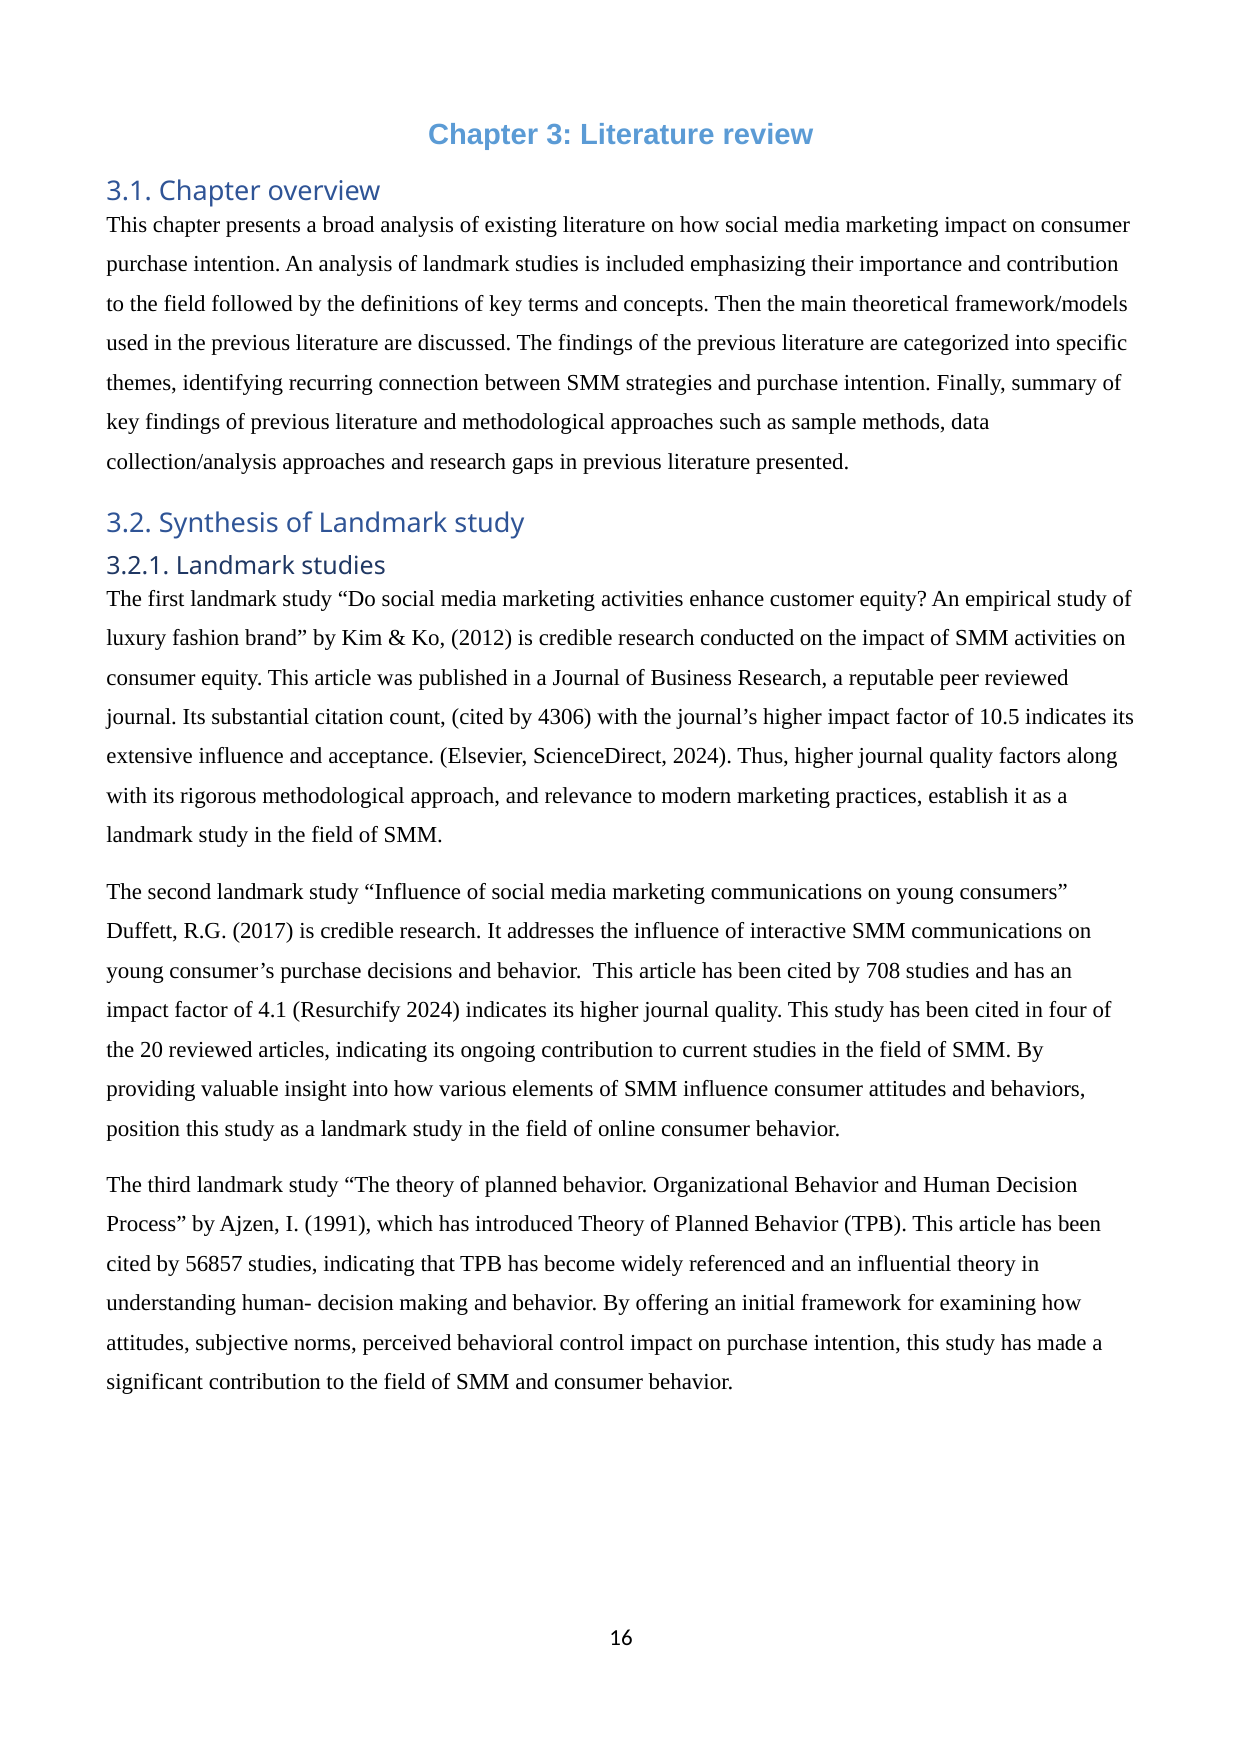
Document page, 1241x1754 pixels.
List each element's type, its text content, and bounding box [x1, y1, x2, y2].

subtitle Chapter 3: Literature review [106, 117, 1135, 150]
text This chapter presents a broad analysis of existing literature on how social media marketing impact on consumer purchase intention. An analysis of landmark studies is included emphasizing their importance and contribution to the field followed by the definitions of key terms and concepts. Then the main theoretical framework/models used in the previous literature are discussed. The findings of the previous literature are categorized into specific themes, identifying recurring connection between SMM strategies and purchase intention. Finally, summary of key findings of previous literature and methodological approaches such as sample methods, data collection/analysis approaches and research gaps in previous literature presented. [106, 211, 1135, 474]
text The first landmark study “Do social media marketing activities enhance customer equity? An empirical study of luxury fashion brand” by Kim & Ko, (2012) is credible research conducted on the impact of SMM activities on consumer equity. This article was published in a Journal of Business Research, a reputable peer reviewed journal. Its substantial citation count, (cited by 4306) with the journal’s higher impact factor of 10.5 indicates its extensive influence and acceptance. (Elsevier, ScienceDirect, 2024). Thus, higher journal quality factors along with its rigorous methodological approach, and relevance to modern marketing practices, establish it as a landmark study in the field of SMM. [106, 585, 1135, 848]
text The second landmark study “Influence of social media marketing communications on young consumers” Duffett, R.G. (2017) is credible research. It addresses the influence of interactive SMM communications on young consumer’s purchase decisions and behavior. This article has been cited by 708 studies and has an impact factor of 4.1 (Resurchify 2024) indicates its higher journal quality. This study has been cited in four of the 20 reviewed articles, indicating its ongoing contribution to current studies in the field of SMM. By providing valuable insight into how various elements of SMM influence consumer attitudes and behaviors, position this study as a landmark study in the field of online consumer behavior. [106, 878, 1135, 1141]
subtitle 3.1. Chapter overview [106, 171, 1135, 208]
text The third landmark study “The theory of planned behavior. Organizational Behavior and Human Decision Process” by Ajzen, I. (1991), which has introduced Theory of Planned Behavior (TPB). This article has been cited by 56857 studies, indicating that TPB has become widely referenced and an influential theory in understanding human- decision making and behavior. By offering an initial framework for examining how attitudes, subjective norms, perceived behavioral control impact on purchase intention, this study has made a significant contribution to the field of SMM and consumer behavior. [106, 1171, 1135, 1394]
subtitle 3.2.1. Landmark studies [106, 548, 1135, 582]
subtitle 3.2. Synthesis of Landmark study [106, 504, 1135, 541]
